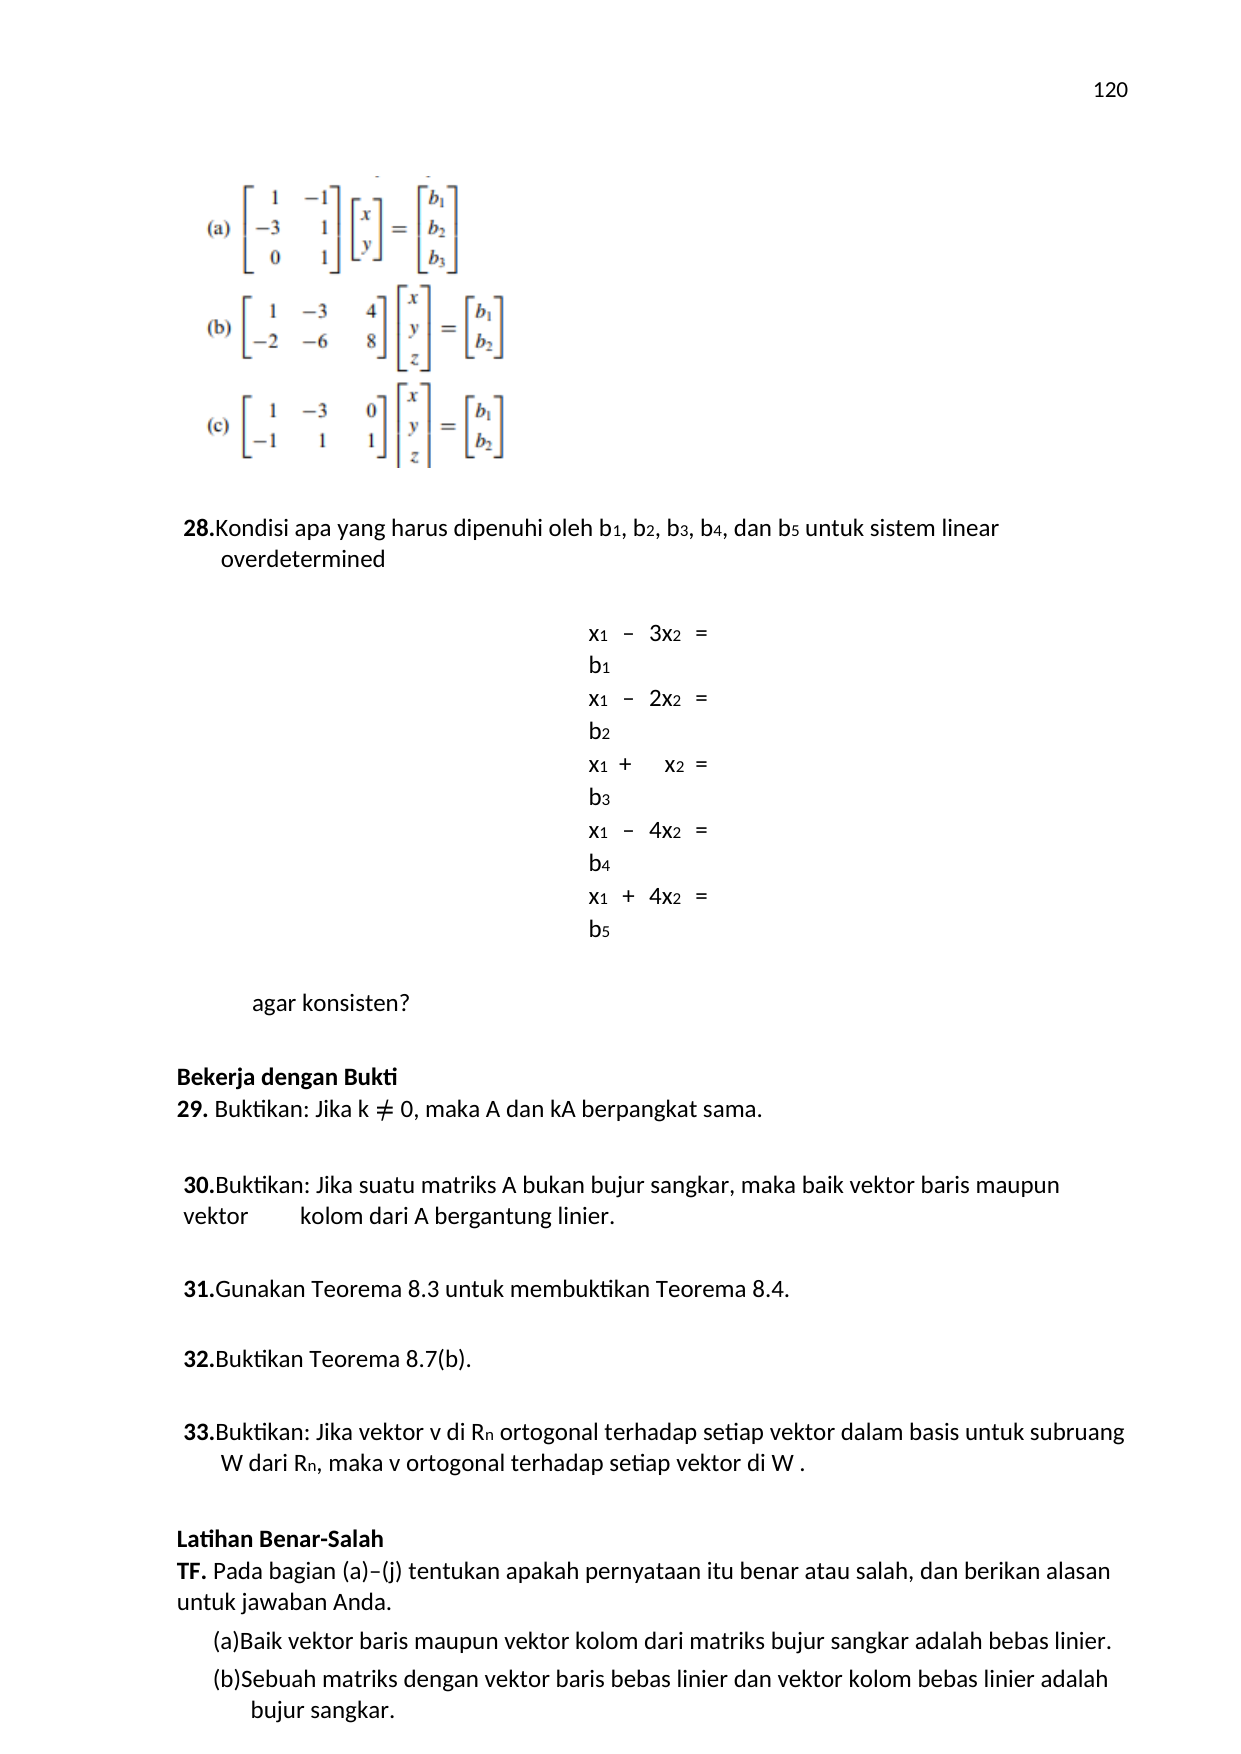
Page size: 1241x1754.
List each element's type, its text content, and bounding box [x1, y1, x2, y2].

text 32.Buktikan Teorema 8.7(b). [183, 1347, 1131, 1372]
text Bekerja dengan Bukti 29. Buktikan: Jika k ≠ 0, maka A dan kA berpangkat sama. [177, 1061, 786, 1123]
picture [196, 176, 535, 468]
text (b)Sebuah matriks dengan vektor baris bebas linier dan vektor kolom bebas linier adalah bujur sangkar. [213, 1664, 1131, 1725]
text 28.Kondisi apa yang harus dipenuhi oleh b1, b2, b3, b4, dan b5 untuk sistem linear overdetermined [183, 512, 1131, 574]
text (a)Baik vektor baris maupun vektor kolom dari matriks bujur sangkar adalah bebas linier. [213, 1629, 1131, 1654]
text 33.Buktikan: Jika vektor v di Rn ortogonal terhadap setiap vektor dalam basis untuk subruang W dari Rn, maka v ortogonal terhadap setiap vektor di W . [183, 1416, 1131, 1477]
text x1 – 3x2 = b1 x1 – 2x2 = b2 x1 + x2 = b3 x1 – 4x2 = b4 x1 + 4x2 = b5 [588, 617, 708, 943]
text 30.Buktikan: Jika suatu matriks A bukan bujur sangkar, maka baik vektor baris maupun vektor kolom dari A bergantung linier. [183, 1169, 1131, 1231]
text Latihan Benar-Salah TF. Pada bagian (a)–(j) tentukan apakah pernyataan itu benar atau salah, dan berikan alasan untuk jawaban Anda. [177, 1523, 1131, 1617]
text 31.Gunakan Teorema 8.3 untuk membuktikan Teorema 8.4. [183, 1277, 1131, 1302]
text 120 [150, 79, 1128, 102]
text agar konsisten? [252, 991, 1131, 1016]
